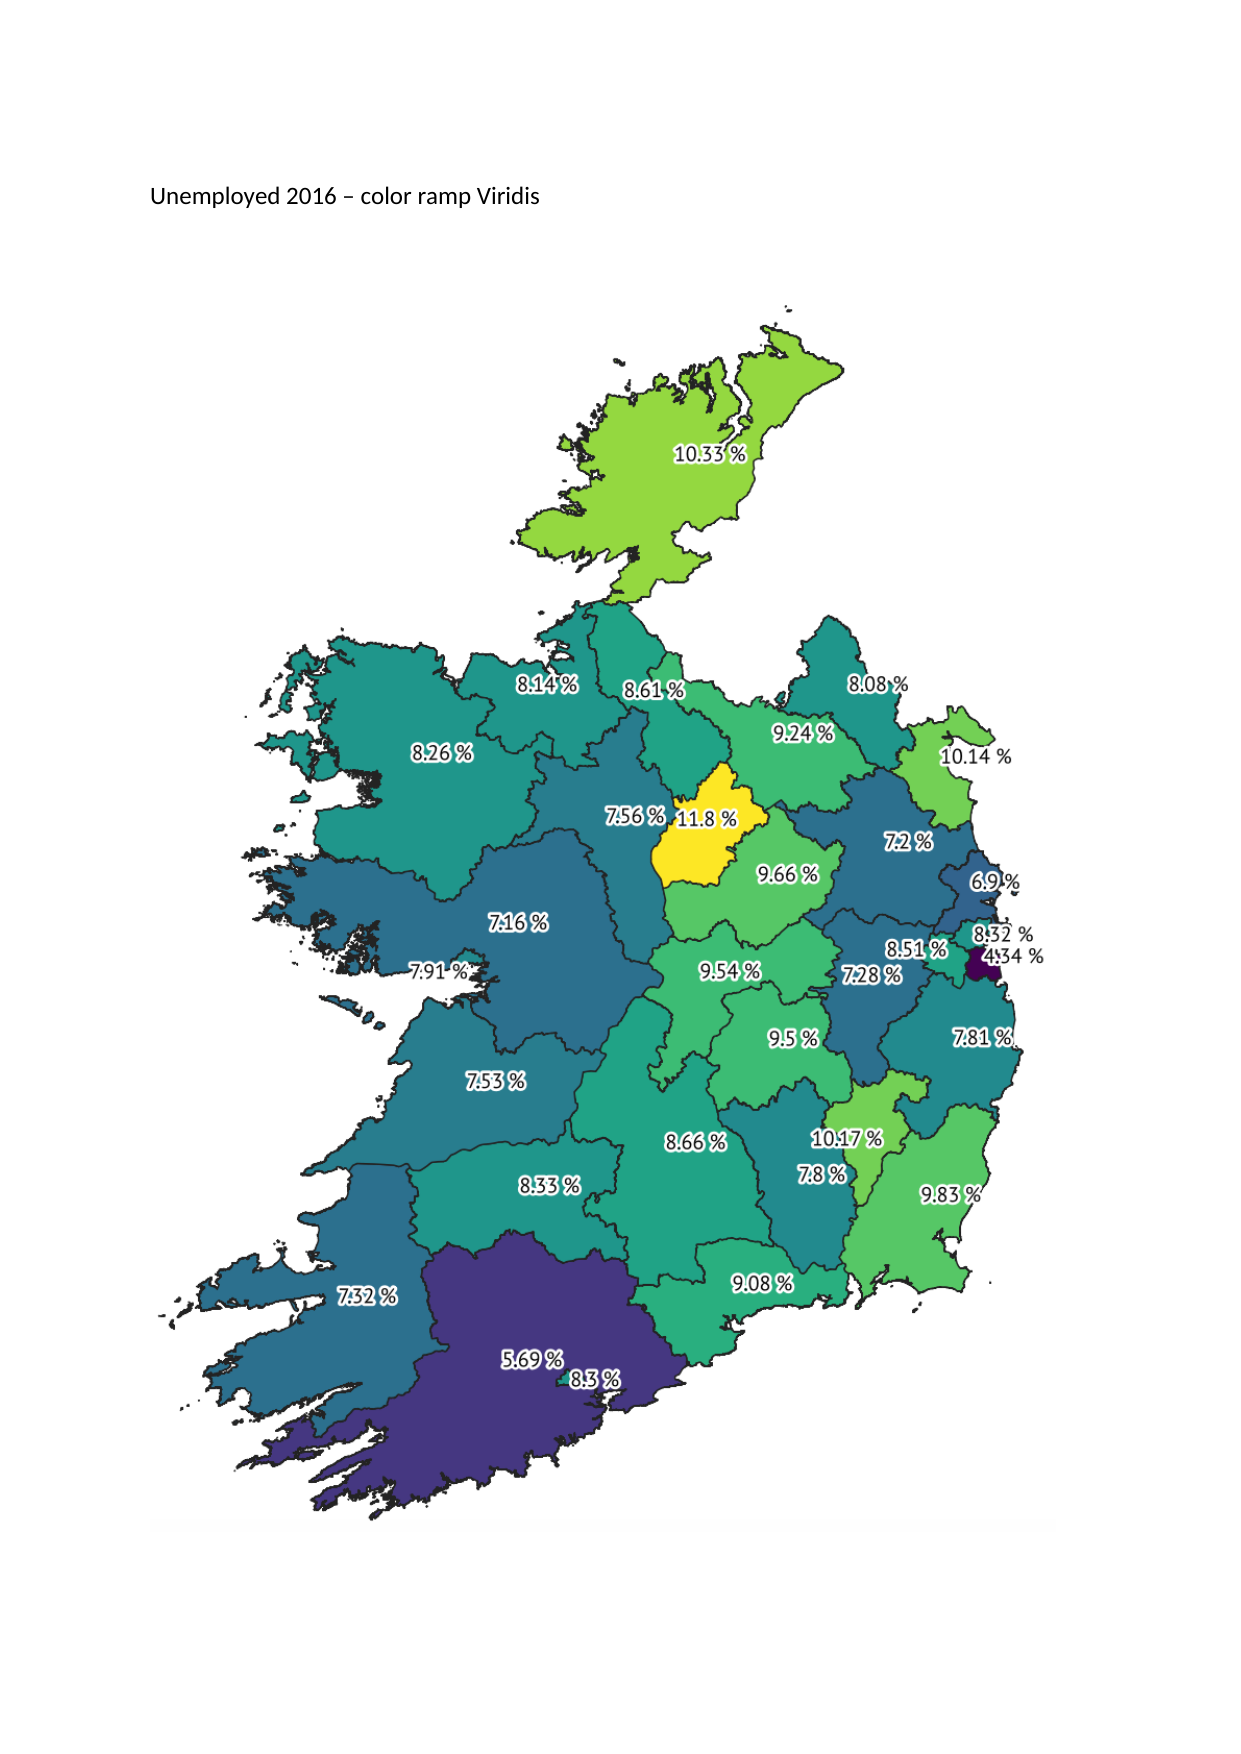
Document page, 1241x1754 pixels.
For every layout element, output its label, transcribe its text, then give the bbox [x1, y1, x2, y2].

picture [150, 302, 1057, 1532]
text Unemployed 2016 – color ramp Viridis [150, 181, 1090, 211]
